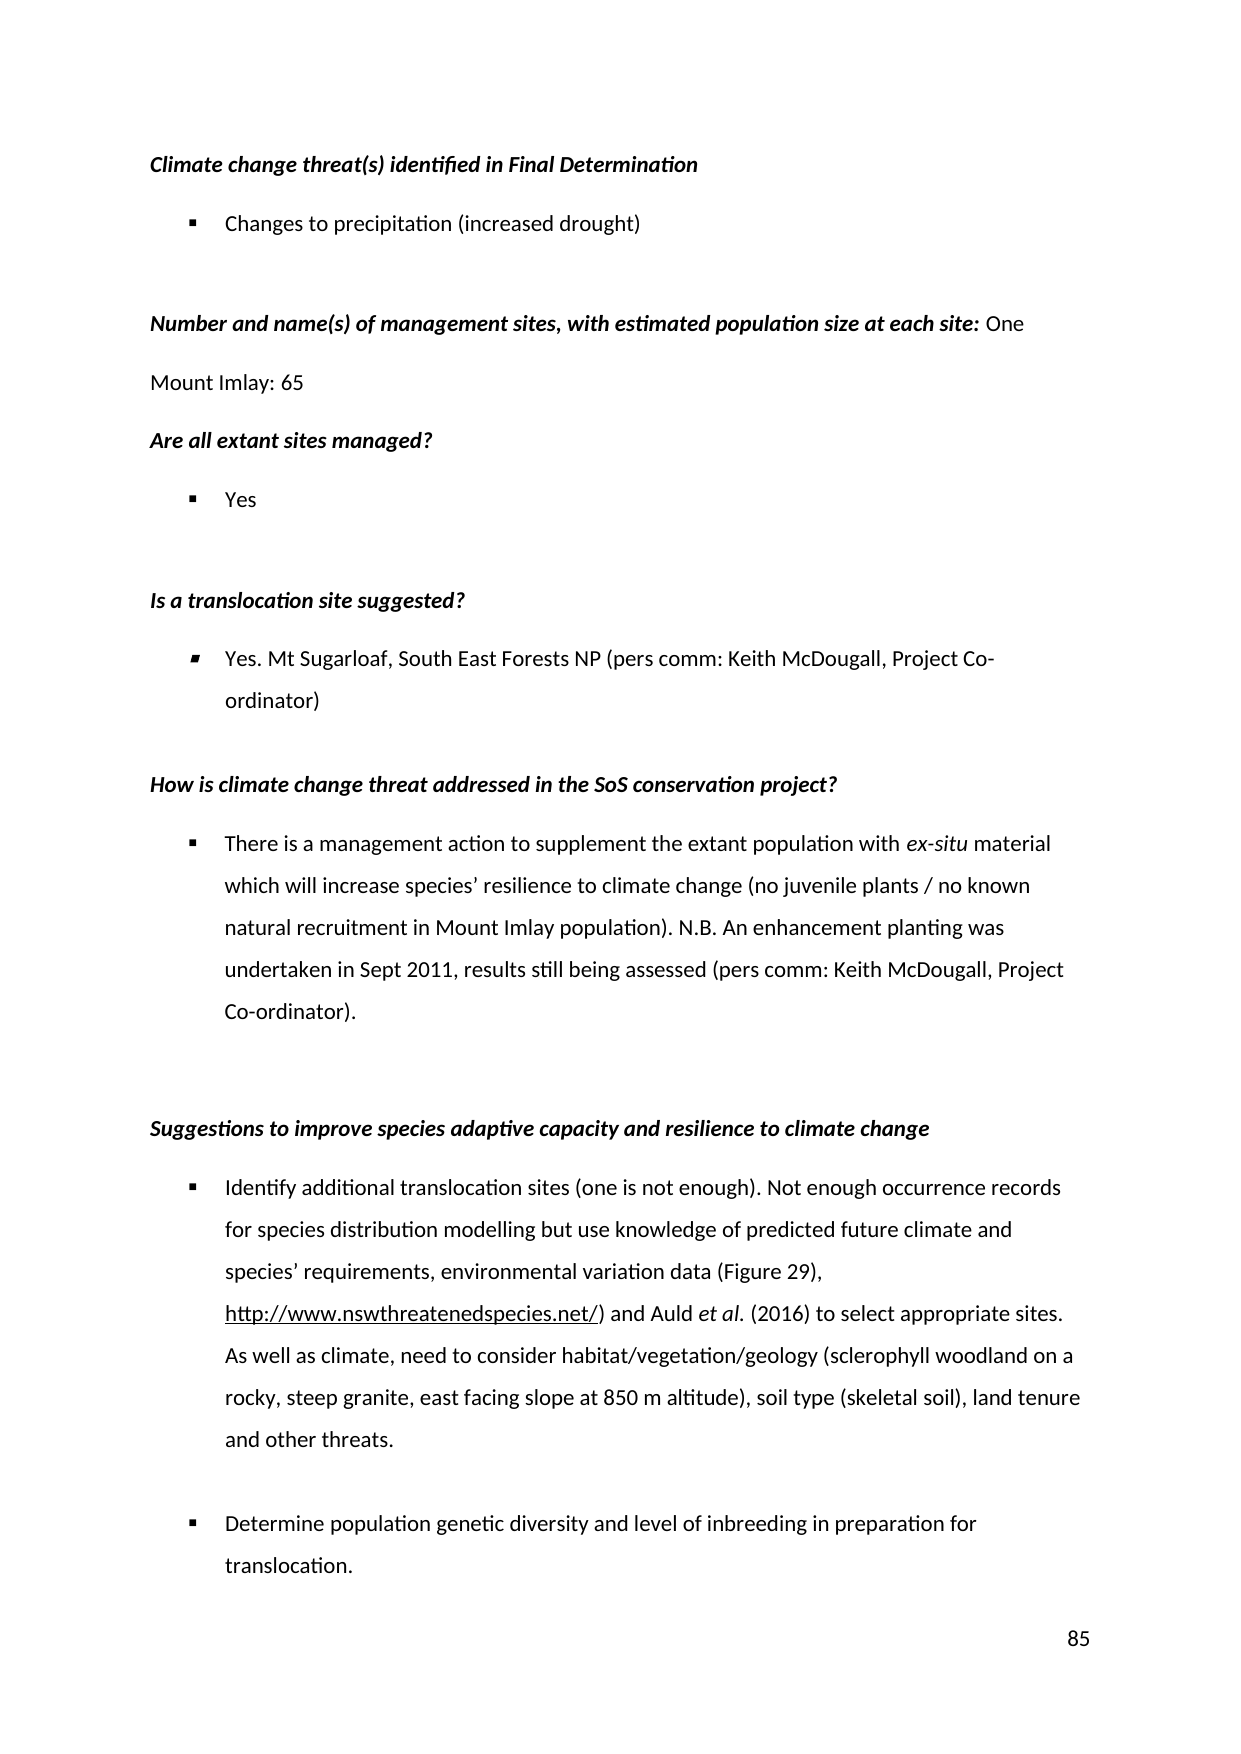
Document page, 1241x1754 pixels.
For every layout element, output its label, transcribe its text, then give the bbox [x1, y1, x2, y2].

list Determine population genetic diversity and level of inbreeding in preparation for translocation. [187, 1509, 1090, 1579]
list Changes to precipitation (increased drought) [187, 209, 1090, 237]
text Number and name(s) of management sites, with estimated population size at each site: One [150, 309, 1090, 337]
text How is climate change threat addressed in the SoS conservation project? [150, 770, 1090, 798]
text Mount Imlay: 65 [150, 368, 1090, 396]
text Is a translocation site suggested? [150, 586, 1090, 614]
list Yes. Mt Sugarloaf, South East Forests NP (pers comm: Keith McDougall, Project Co-ordinator) [187, 644, 1090, 714]
list There is a management action to supplement the extant population with ex-situ material which will increase species’ resilience to climate change (no juvenile plants / no known natural recruitment in Mount Imlay population). N.B. An enhancement planting was undertaken in Sept 2011, results still being assessed (pers comm: Keith McDougall, Project Co-ordinator). [187, 829, 1090, 1025]
text Are all extant sites managed? [150, 427, 1090, 454]
list Identify additional translocation sites (one is not enough). Not enough occurrence records for species distribution modelling but use knowledge of predicted future climate and species’ requirements, environmental variation data (Figure 29), http://www.nswthreatenedspecies.net/) and Auld et al. (2016) to select appropriate sites. As well as climate, need to consider habitat/vegetation/geology (sclerophyll woodland on a rocky, steep granite, east facing slope at 850 m altitude), soil type (skeletal soil), land tenure and other threats. [187, 1173, 1090, 1453]
text Suggestions to improve species adaptive capacity and resilience to climate change [150, 1114, 1090, 1142]
list Yes [187, 485, 1090, 513]
text Climate change threat(s) identified in Final Determination [150, 150, 1090, 178]
